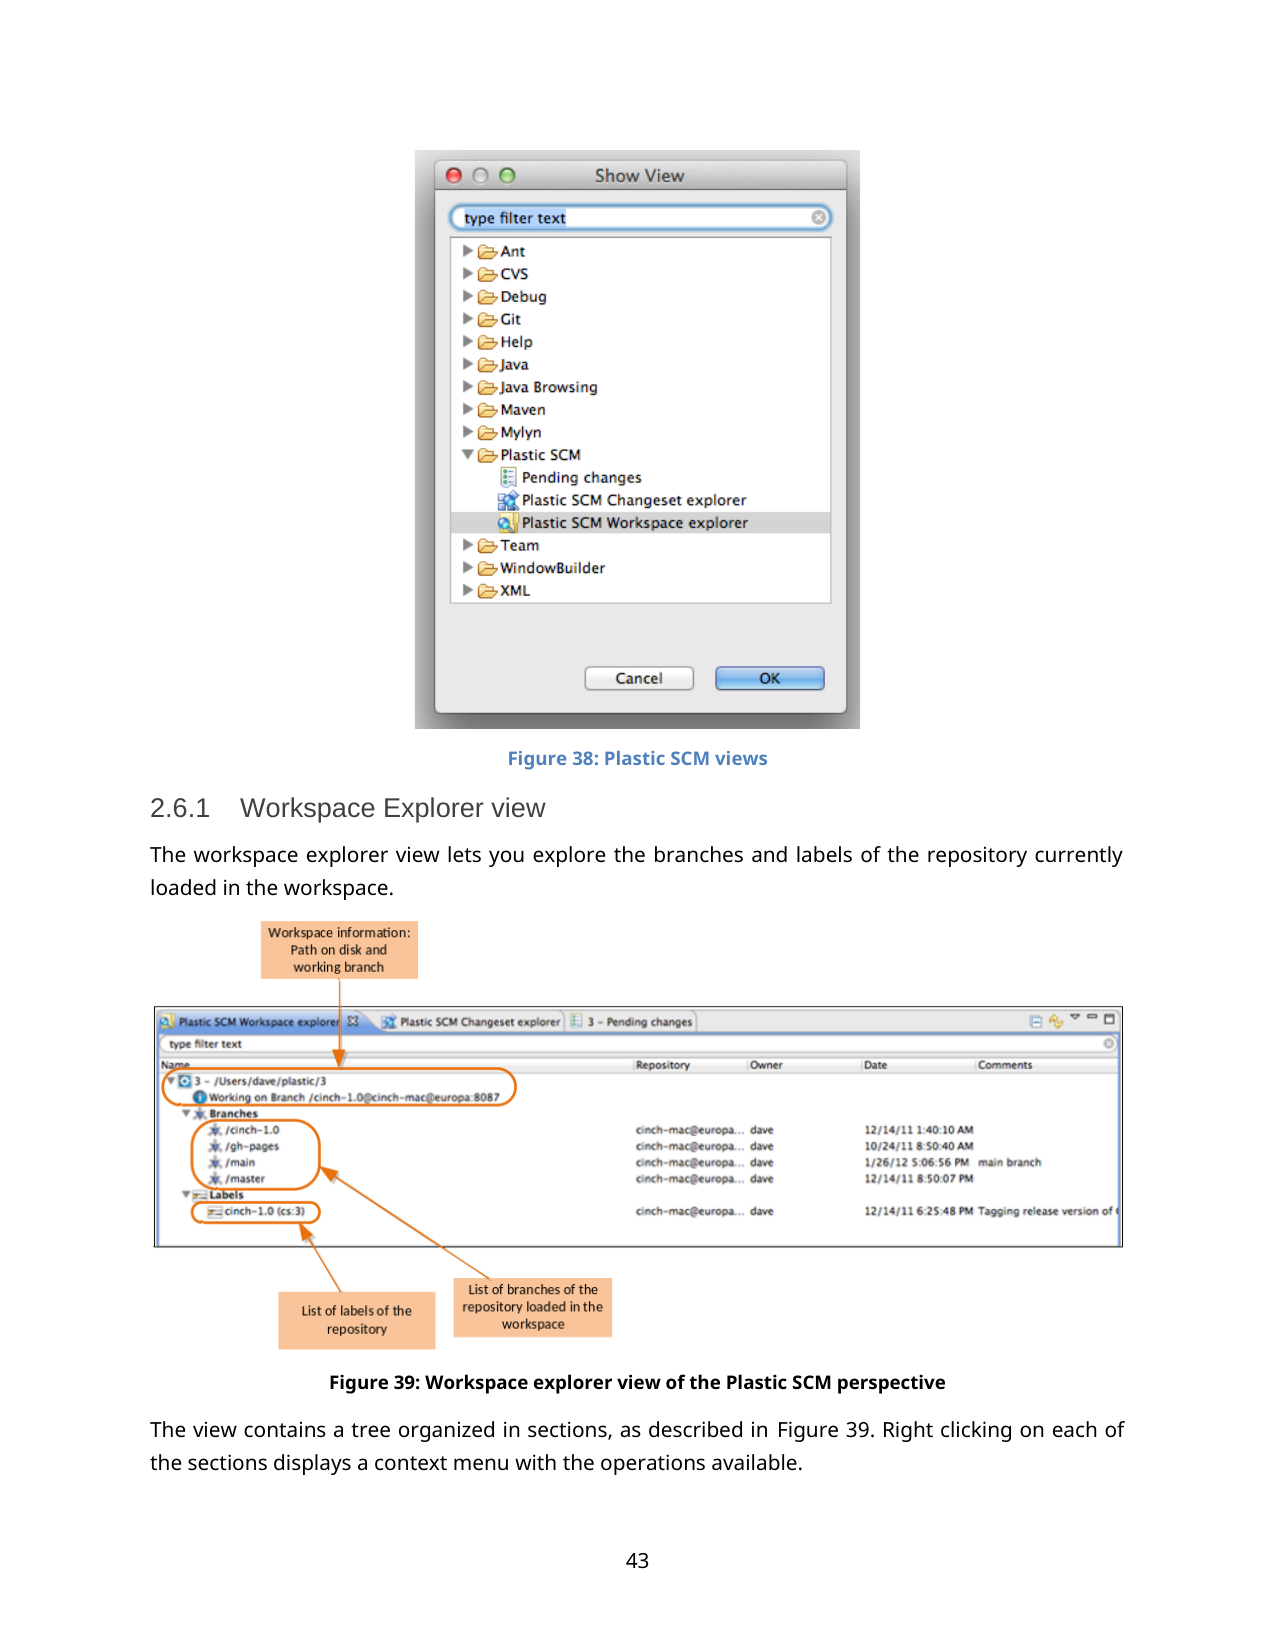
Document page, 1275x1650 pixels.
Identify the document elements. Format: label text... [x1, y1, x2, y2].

picture [414, 150, 861, 729]
text The workspace explorer view lets you explore the branches and labels of the repository currently loaded in the workspace. [150, 840, 1125, 901]
subtitle Workspace Explorer view [150, 792, 1125, 823]
text Figure 39: Workspace explorer view of the Plastic SCM perspective [150, 1369, 1125, 1394]
